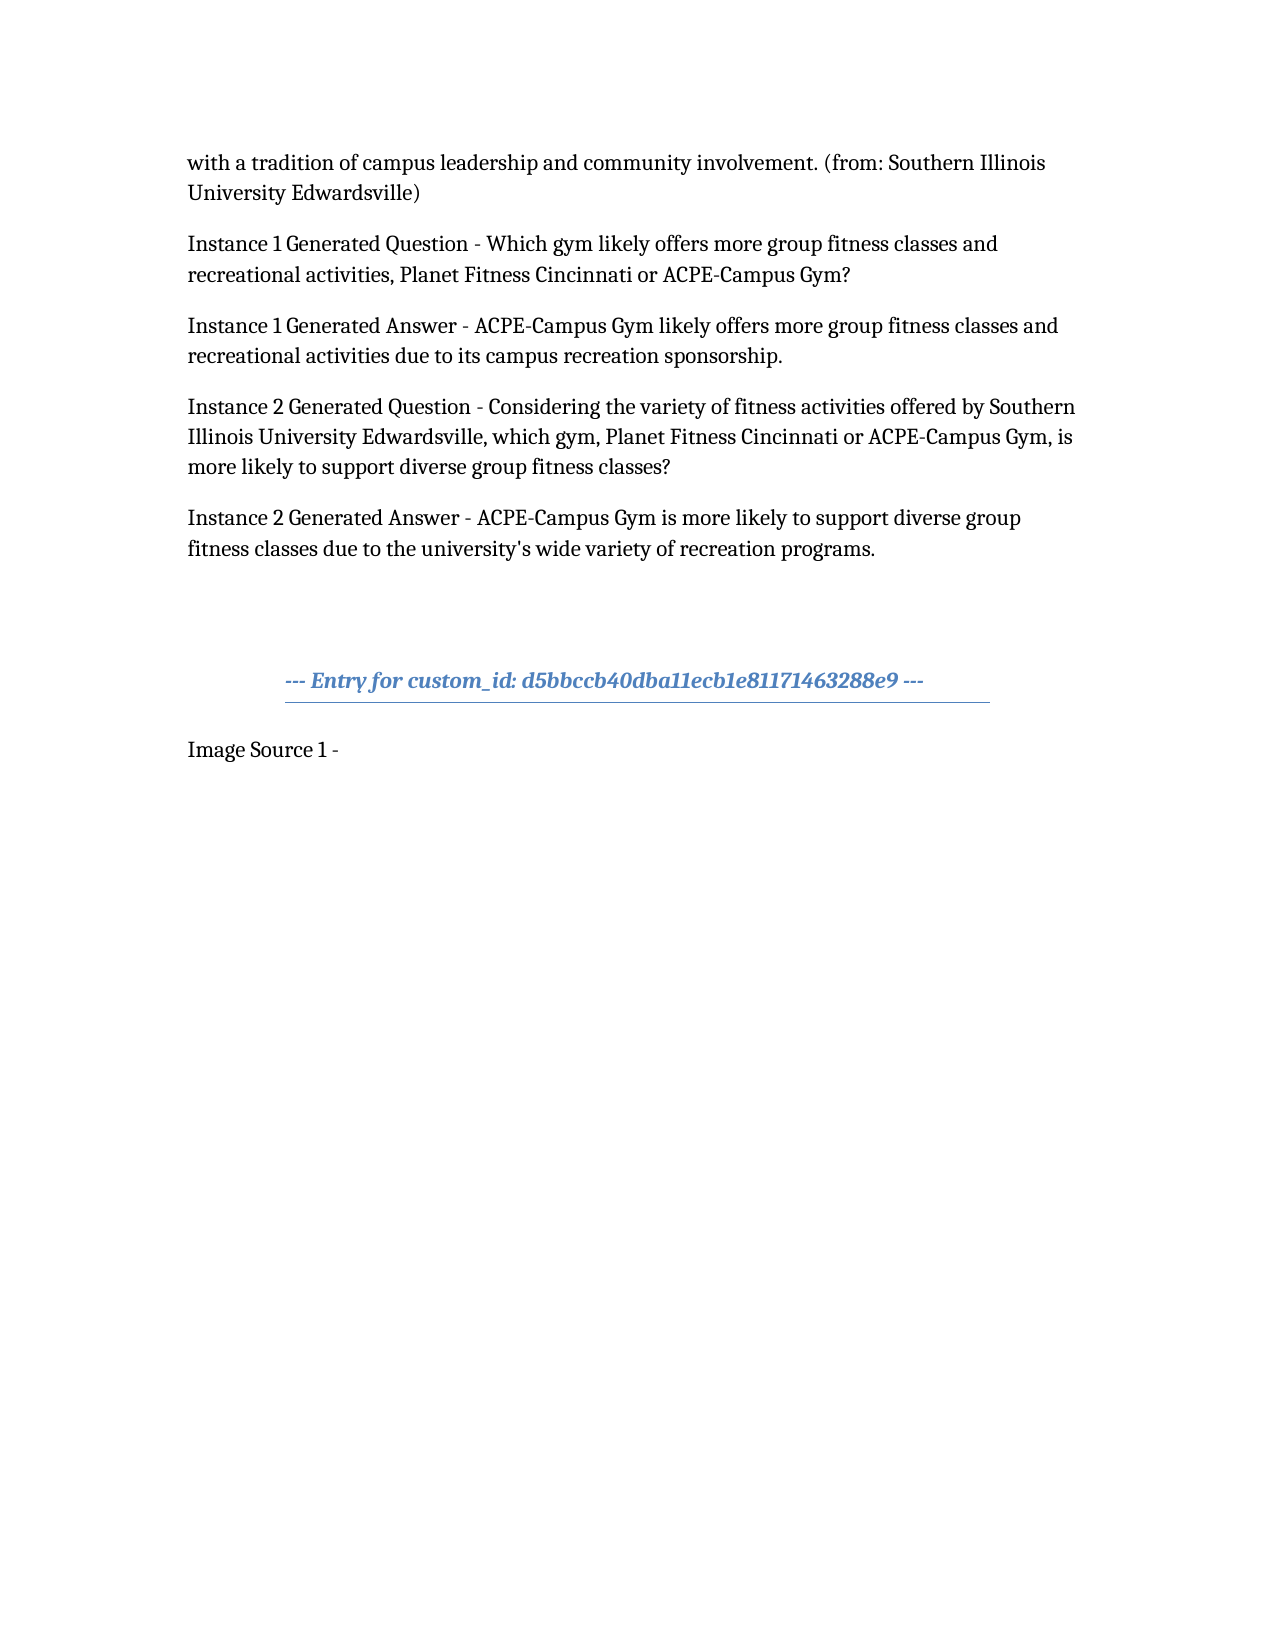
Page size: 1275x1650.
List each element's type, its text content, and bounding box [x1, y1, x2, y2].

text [187, 150, 1087, 207]
text Instance 2 Generated Question - Considering the variety of fitness activities offered by Southern Illinois University Edwardsville, which gym, Planet Fitness Cincinnati or ACPE-Campus Gym, is more likely to support diverse group fitness classes? [187, 394, 1087, 481]
text Image Source 1 - [187, 736, 1087, 763]
text Instance 1 Generated Answer - ACPE-Campus Gym likely offers more group fitness classes and recreational activities due to its campus recreation sponsorship. [187, 312, 1087, 369]
text Instance 2 Generated Answer - ACPE-Campus Gym is more likely to support diverse group fitness classes due to the university's wide variety of recreation programs. [187, 505, 1087, 562]
text Instance 1 Generated Question - Which gym likely offers more group fitness classes and recreational activities, Planet Fitness Cincinnati or ACPE-Campus Gym? [187, 231, 1087, 288]
text --- Entry for custom_id: d5bbccb40dba11ecb1e81171463288e9 --- [285, 668, 990, 702]
